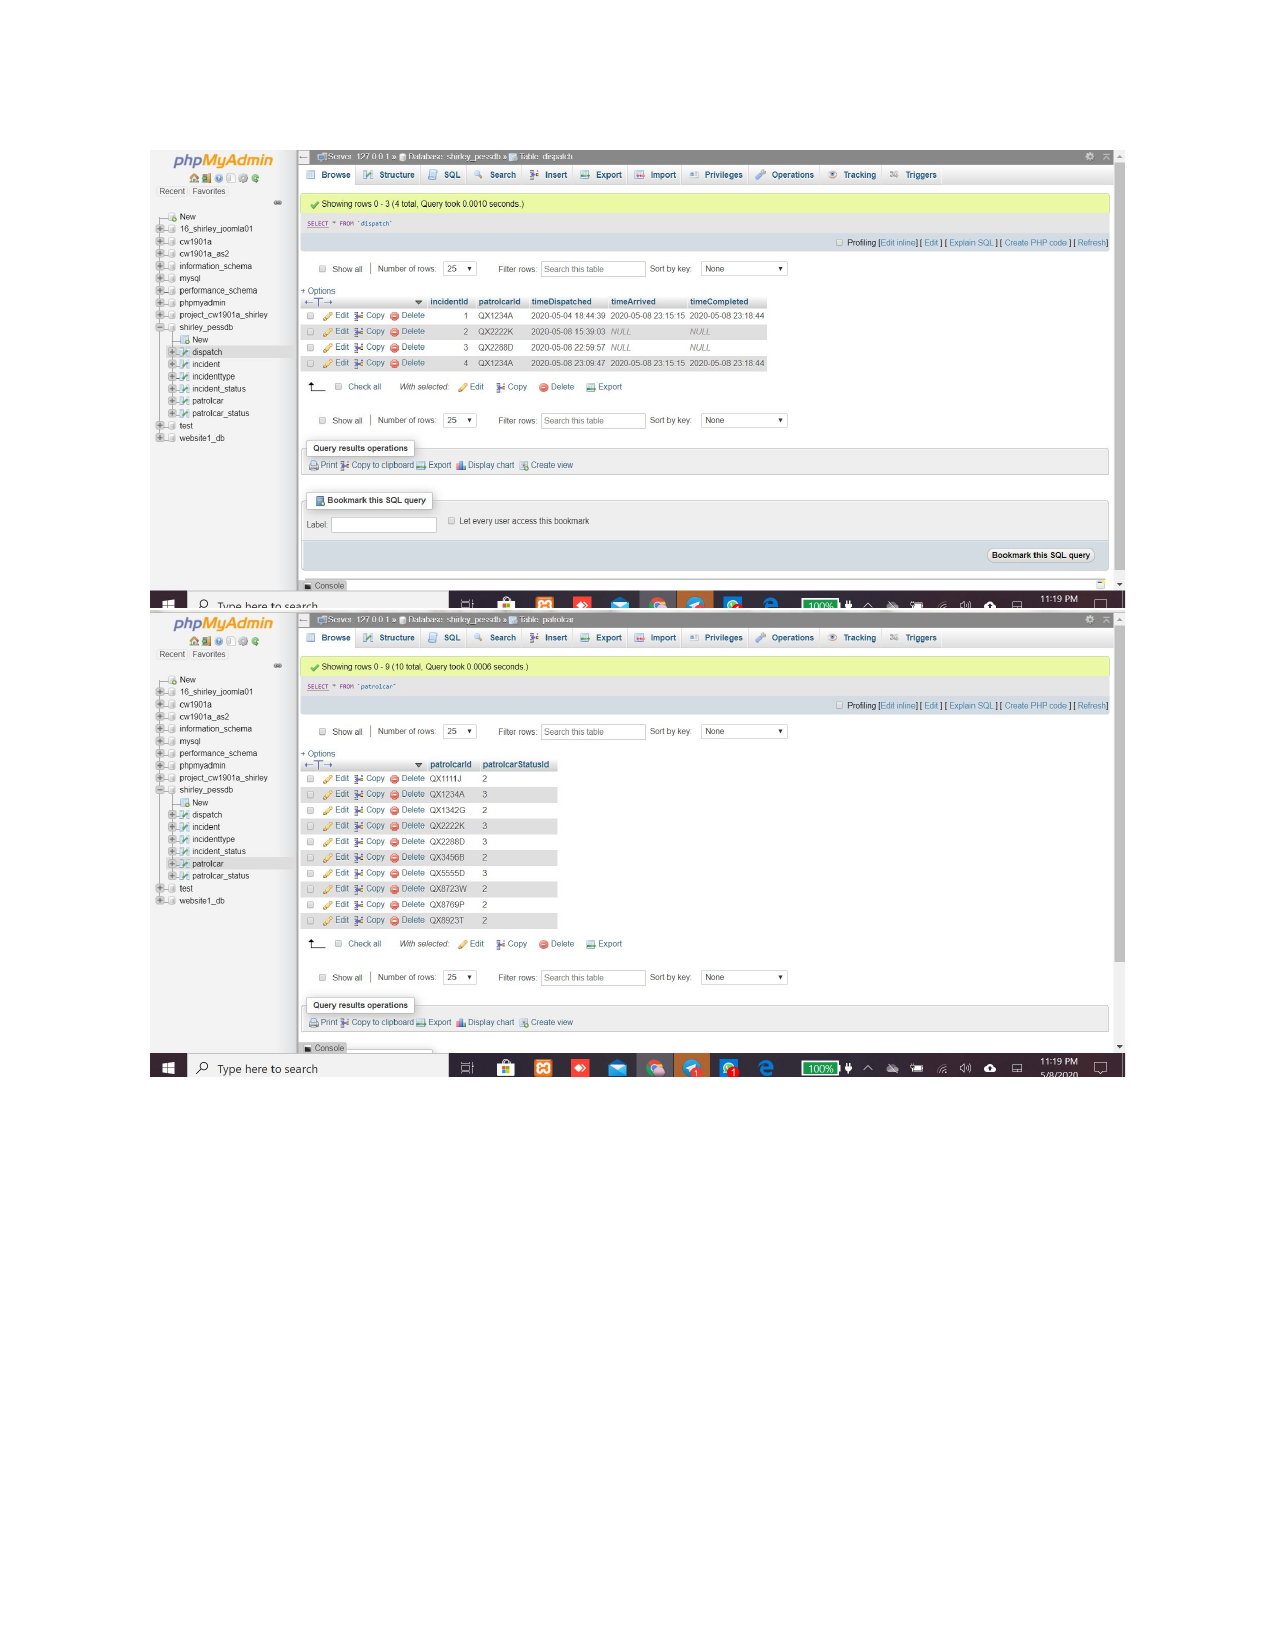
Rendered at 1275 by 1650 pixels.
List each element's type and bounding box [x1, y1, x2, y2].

picture [150, 610, 1125, 1077]
picture [150, 150, 1125, 608]
